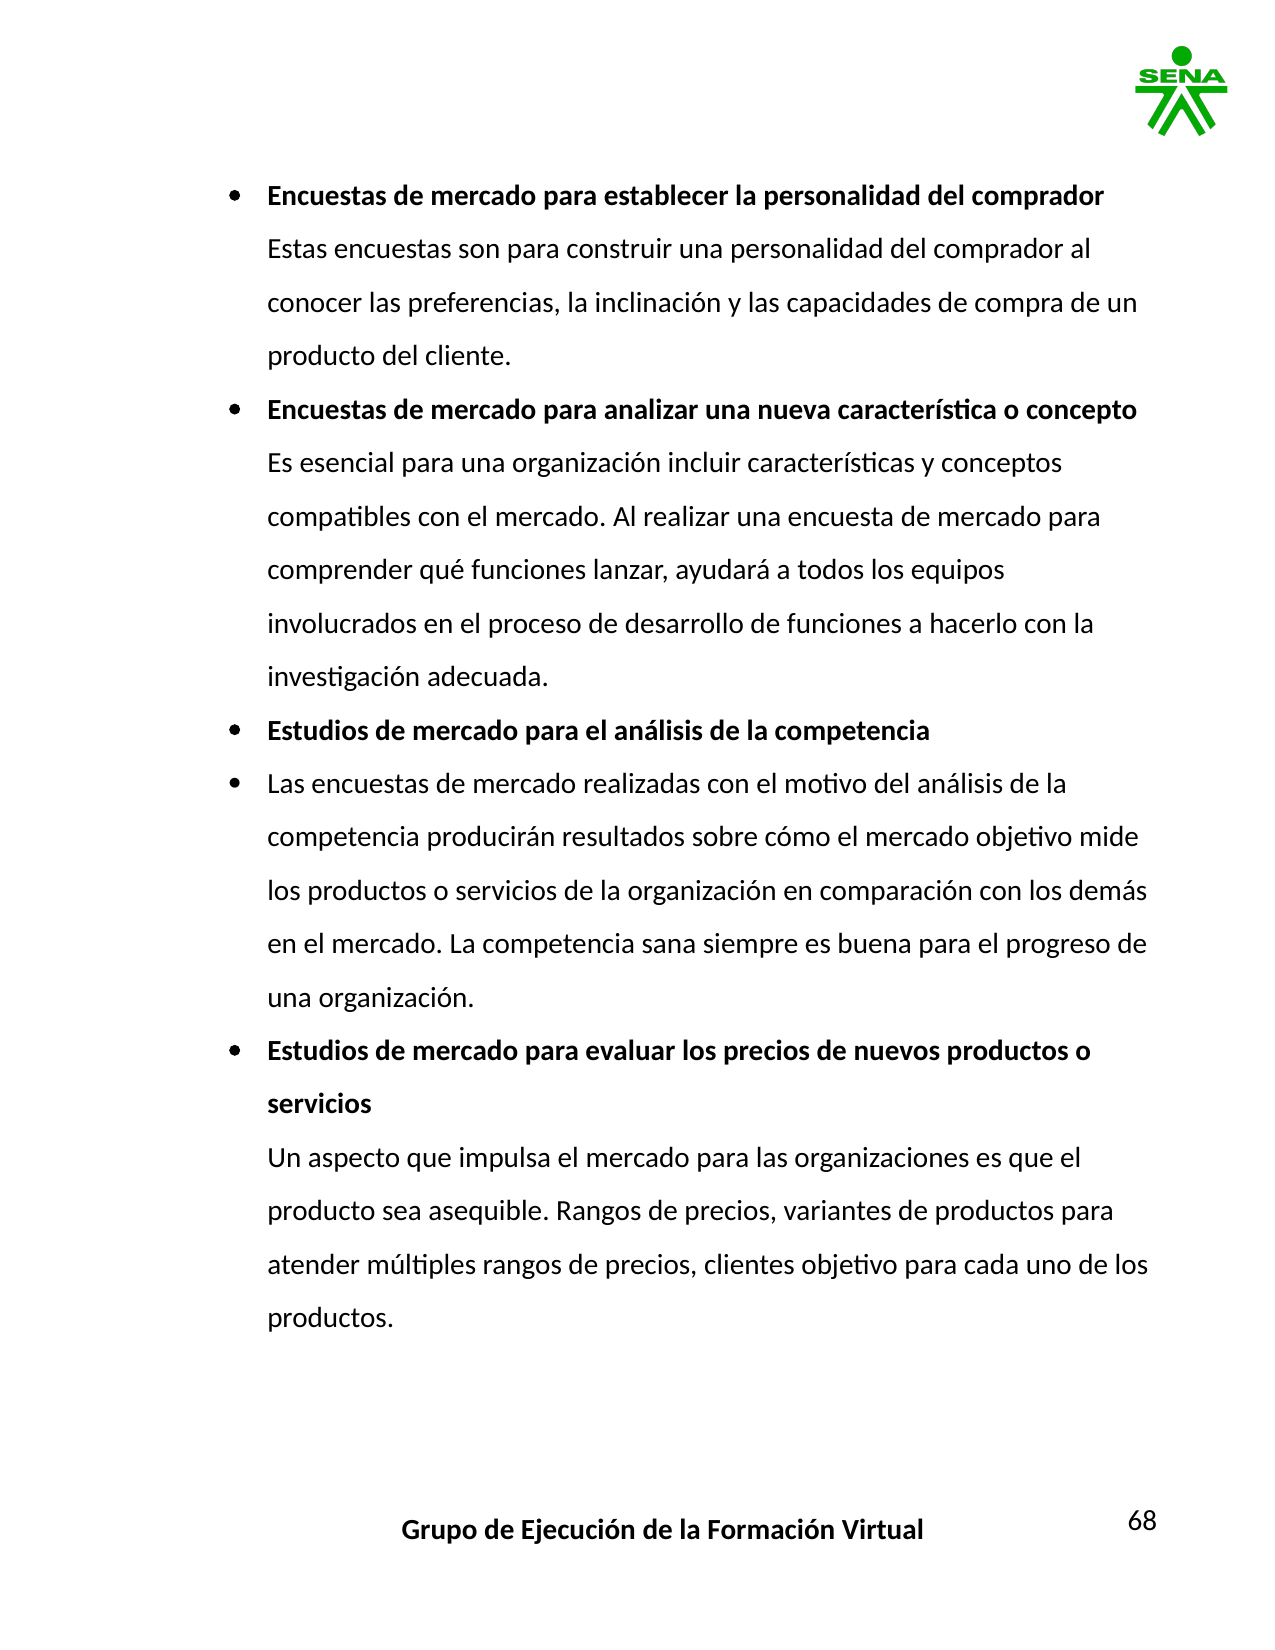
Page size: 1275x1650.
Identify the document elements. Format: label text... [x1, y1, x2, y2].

list Estas encuestas son para construir una personalidad del comprador al conocer las preferencias, la inclinación y las capacidades de compra de un producto del cliente. [267, 231, 1157, 373]
list Estudios de mercado para el análisis de la competencia [229, 712, 1157, 747]
list Encuestas de mercado para establecer la personalidad del comprador [229, 177, 1157, 213]
list Es esencial para una organización incluir características y conceptos compatibles con el mercado. Al realizar una encuesta de mercado para comprender qué funciones lanzar, ayudará a todos los equipos involucrados en el proceso de desarrollo de funciones a hacerlo con la investigación adecuada. [267, 444, 1157, 694]
list Estudios de mercado para evaluar los precios de nuevos productos o servicios [229, 1032, 1157, 1121]
picture [1135, 46, 1228, 136]
list Encuestas de mercado para analizar una nueva característica o concepto [229, 391, 1157, 427]
list Las encuestas de mercado realizadas con el motivo del análisis de la competencia producirán resultados sobre cómo el mercado objetivo mide los productos o servicios de la organización en comparación con los demás en el mercado. La competencia sana siempre es buena para el progreso de una organización. [229, 765, 1157, 1014]
list Un aspecto que impulsa el mercado para las organizaciones es que el producto sea asequible. Rangos de precios, variantes de productos para atender múltiples rangos de precios, clientes objetivo para cada uno de los productos. [267, 1139, 1157, 1335]
